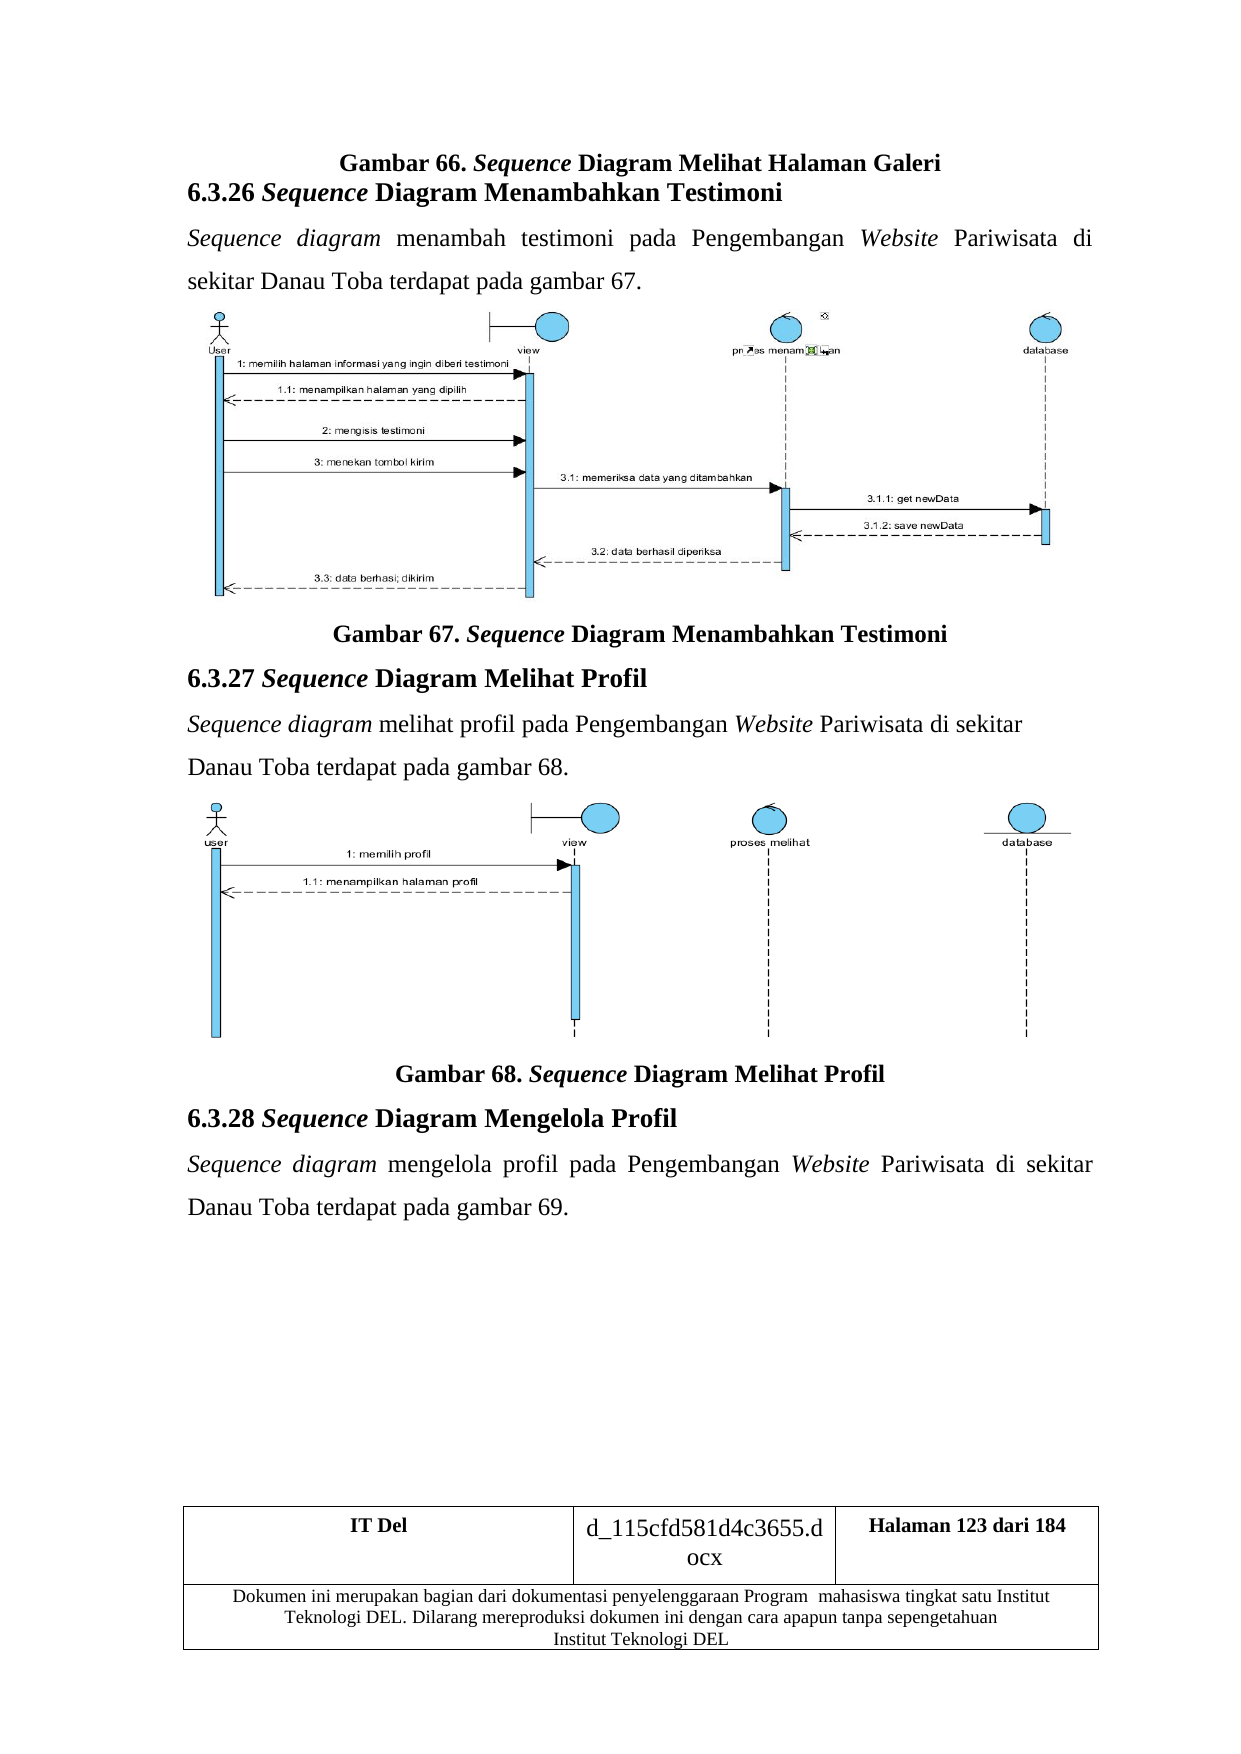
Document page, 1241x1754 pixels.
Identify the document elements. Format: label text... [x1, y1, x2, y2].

picture [187, 309, 1093, 605]
text 6.3.28 Sequence Diagram Mengelola Profil [187, 1102, 1092, 1133]
text Gambar 66. Sequence Diagram Melihat Halaman Galeri [187, 148, 1092, 176]
text 6.3.27 Sequence Diagram Melihat Profil [187, 662, 1092, 693]
text 6.3.26 Sequence Diagram Menambahkan Testimoni [187, 176, 1092, 208]
text Gambar 67. Sequence Diagram Menambahkan Testimoni [187, 619, 1092, 648]
text Sequence diagram melihat profil pada Pengembangan Website Pariwisata di sekitar Danau Toba terdapat pada gambar 68. [187, 709, 1092, 781]
text Sequence diagram mengelola profil pada Pengembangan Website Pariwisata di sekitar Danau Toba terdapat pada gambar 69. [187, 1149, 1092, 1221]
text Sequence diagram menambah testimoni pada Pengembangan Website Pariwisata di sekitar Danau Toba terdapat pada gambar 67. [187, 223, 1092, 295]
picture [187, 795, 1093, 1059]
text Gambar 68. Sequence Diagram Melihat Profil [187, 1059, 1092, 1088]
